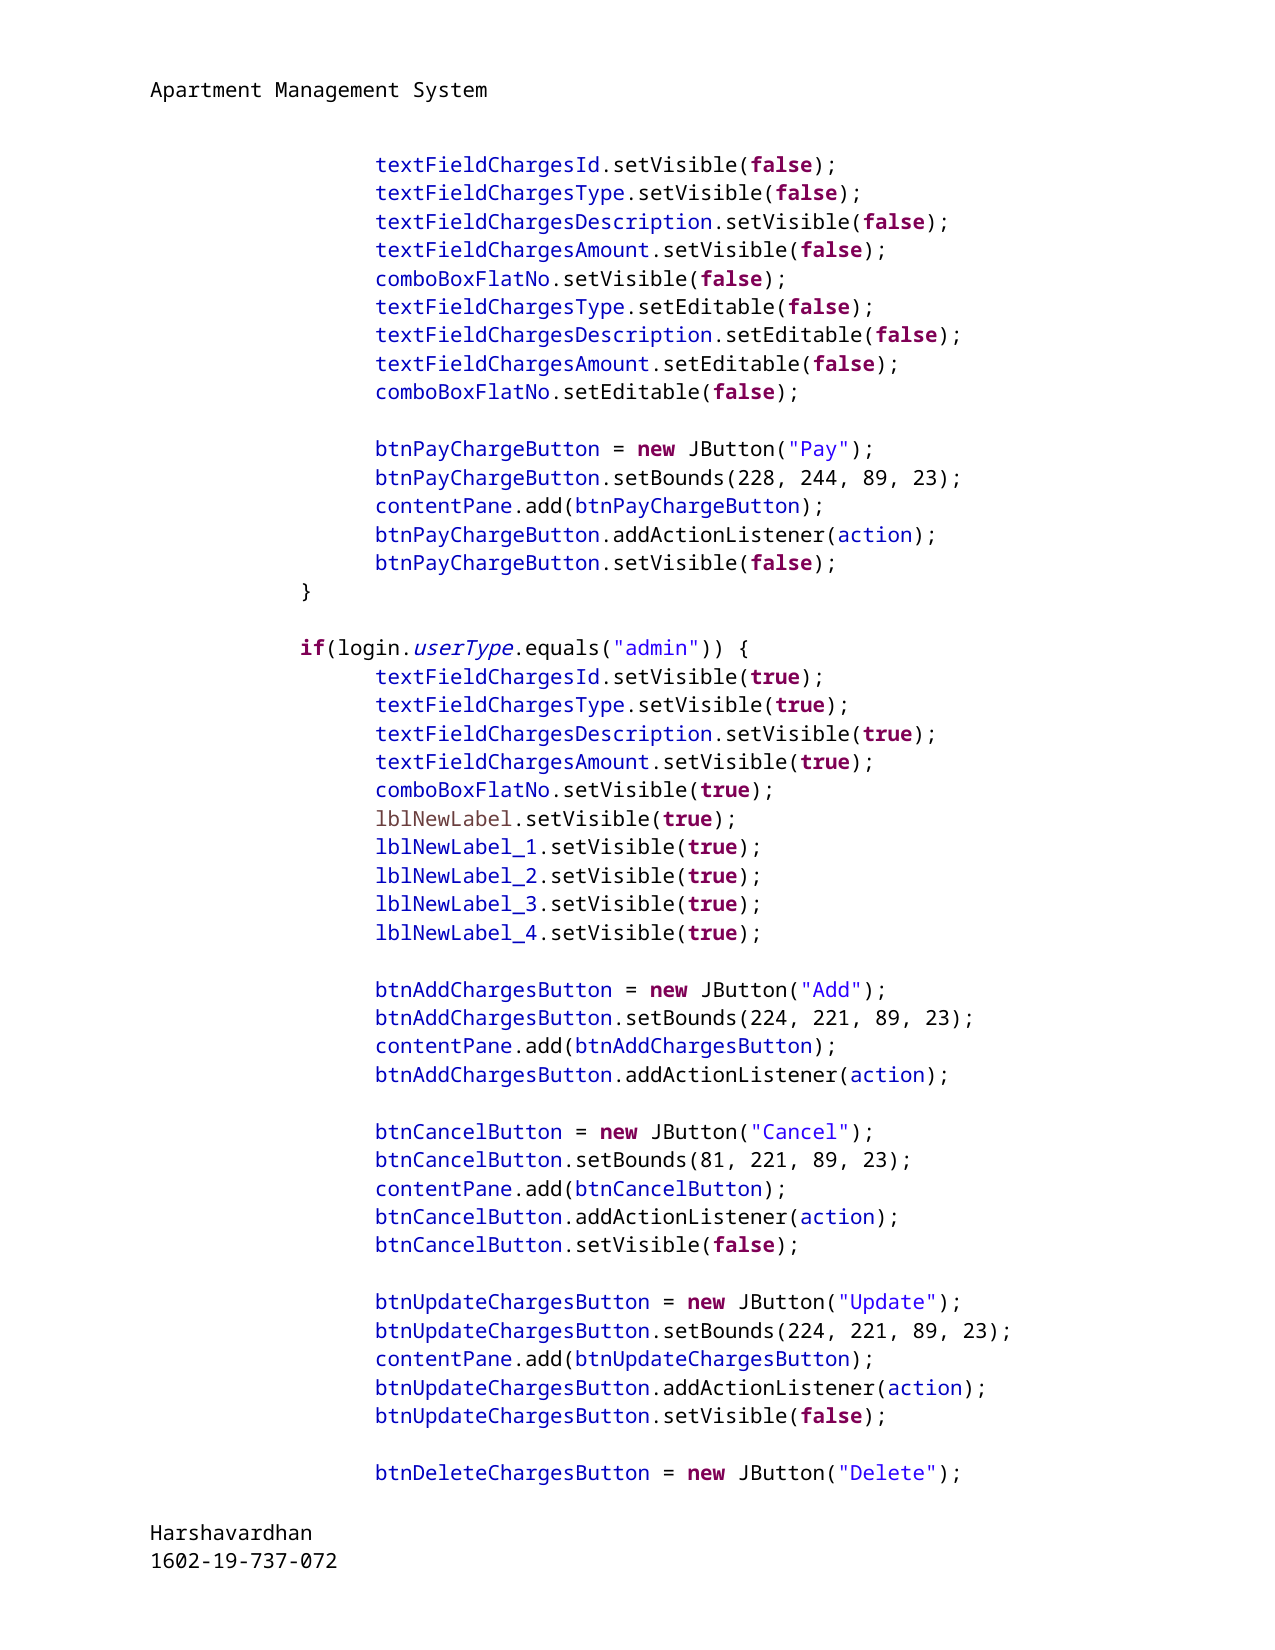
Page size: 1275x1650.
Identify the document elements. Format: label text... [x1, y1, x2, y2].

text btnUpdateChargesButton = new JButton("Update"); [150, 1287, 1125, 1316]
text btnCancelButton.setVisible(false); [150, 1231, 1125, 1259]
text lblNewLabel.setVisible(true); [150, 804, 1125, 832]
text btnPayChargeButton.setVisible(false); [150, 548, 1125, 577]
text btnCancelButton.setBounds(81, 221, 89, 23); [150, 1145, 1125, 1174]
text contentPane.add(btnCancelButton); [150, 1174, 1125, 1202]
text contentPane.add(btnUpdateChargesButton); [150, 1344, 1125, 1373]
text btnPayChargeButton = new JButton("Pay"); [150, 434, 1125, 463]
text btnUpdateChargesButton.addActionListener(action); [150, 1373, 1125, 1401]
text contentPane.add(btnPayChargeButton); [150, 491, 1125, 520]
text comboBoxFlatNo.setVisible(true); [150, 776, 1125, 804]
text lblNewLabel_2.setVisible(true); [150, 861, 1125, 889]
text comboBoxFlatNo.setVisible(false); [150, 264, 1125, 292]
text btnPayChargeButton.addActionListener(action); [150, 520, 1125, 548]
text btnUpdateChargesButton.setVisible(false); [150, 1401, 1125, 1430]
text comboBoxFlatNo.setEditable(false); [150, 377, 1125, 406]
text btnAddChargesButton.setBounds(224, 221, 89, 23); [150, 1003, 1125, 1032]
text lblNewLabel_4.setVisible(true); [150, 918, 1125, 946]
text textFieldChargesType.setVisible(true); [150, 690, 1125, 719]
text btnCancelButton = new JButton("Cancel"); [150, 1117, 1125, 1145]
text textFieldChargesAmount.setVisible(false); [150, 235, 1125, 264]
text btnCancelButton.addActionListener(action); [150, 1202, 1125, 1231]
text lblNewLabel_3.setVisible(true); [150, 889, 1125, 918]
text textFieldChargesDescription.setVisible(true); [150, 719, 1125, 747]
text textFieldChargesId.setVisible(false); [150, 150, 1125, 178]
text textFieldChargesType.setEditable(false); [150, 292, 1125, 321]
text lblNewLabel_1.setVisible(true); [150, 832, 1125, 861]
text textFieldChargesType.setVisible(false); [150, 178, 1125, 207]
text textFieldChargesAmount.setEditable(false); [150, 349, 1125, 377]
text btnDeleteChargesButton = new JButton("Delete"); [150, 1458, 1125, 1487]
text btnAddChargesButton.addActionListener(action); [150, 1060, 1125, 1088]
text btnAddChargesButton = new JButton("Add"); [150, 975, 1125, 1003]
text textFieldChargesAmount.setVisible(true); [150, 747, 1125, 776]
text btnPayChargeButton.setBounds(228, 244, 89, 23); [150, 463, 1125, 491]
text textFieldChargesDescription.setVisible(false); [150, 207, 1125, 235]
text btnUpdateChargesButton.setBounds(224, 221, 89, 23); [150, 1316, 1125, 1344]
text contentPane.add(btnAddChargesButton); [150, 1032, 1125, 1060]
text if(login.userType.equals("admin")) { [150, 633, 1125, 662]
text textFieldChargesDescription.setEditable(false); [150, 321, 1125, 349]
text } [150, 577, 1125, 605]
text textFieldChargesId.setVisible(true); [150, 662, 1125, 690]
